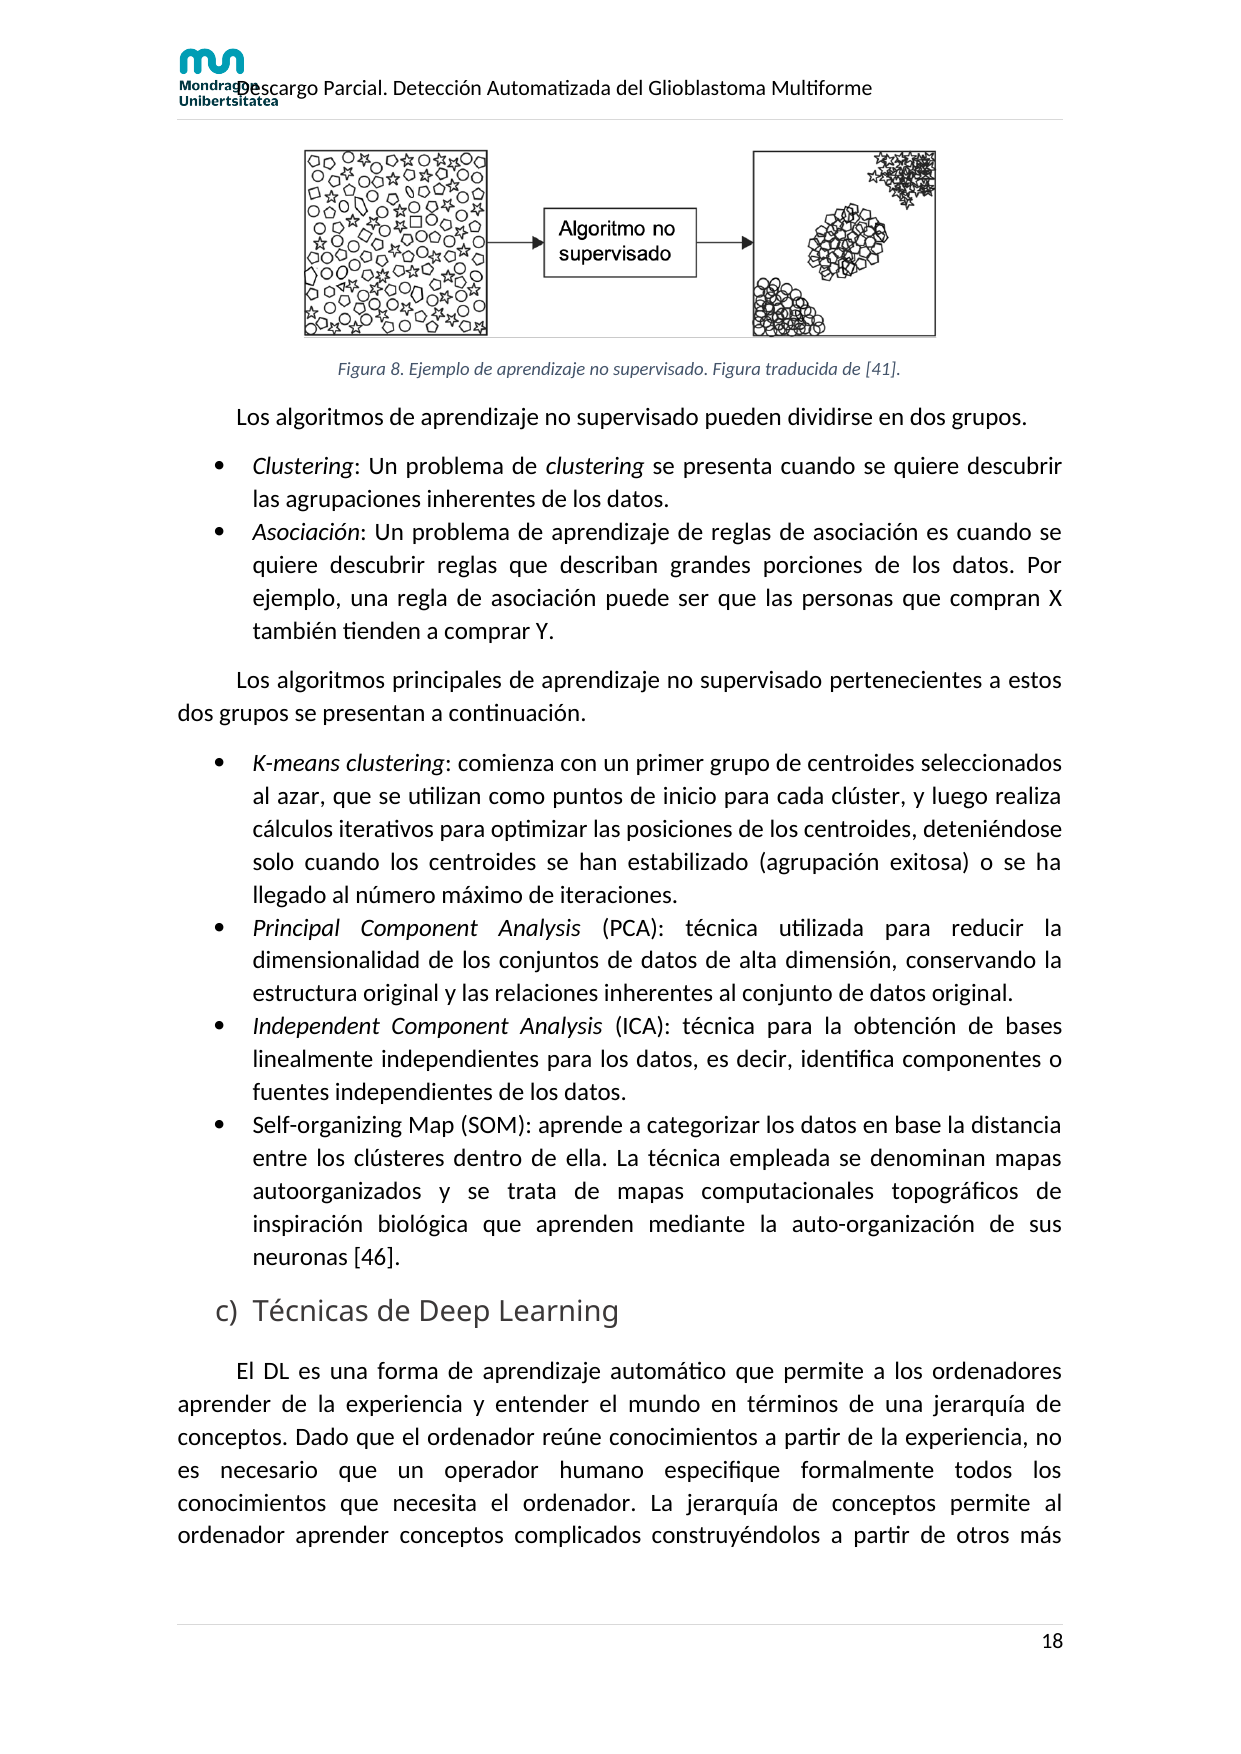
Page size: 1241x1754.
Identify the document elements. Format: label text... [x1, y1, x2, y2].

picture [154, 36, 291, 118]
text Los algoritmos de aprendizaje no supervisado pueden dividirse en dos grupos. [177, 401, 1063, 431]
list K-means clustering: comienza con un primer grupo de centroides seleccionados al azar, que se utilizan como puntos de inicio para cada clúster, y luego realiza cálculos iterativos para optimizar las posiciones de los centroides, deteniéndose solo cuando los centroides se han estabilizado (agrupación exitosa) o se ha llegado al número máximo de iteraciones. [215, 747, 1063, 909]
text Figura 8. Ejemplo de aprendizaje no supervisado. Figura traducida de [41]. [177, 357, 1063, 380]
list Independent Component Analysis (ICA): técnica para la obtención de bases linealmente independientes para los datos, es decir, identifica componentes o fuentes independientes de los datos. [215, 1010, 1063, 1107]
list Principal Component Analysis (PCA): técnica utilizada para reducir la dimensionalidad de los conjuntos de datos de alta dimensión, conservando la estructura original y las relaciones inherentes al conjunto de datos original. [215, 912, 1063, 1008]
text Los algoritmos principales de aprendizaje no supervisado pertenecientes a estos dos grupos se presentan a continuación. [177, 664, 1063, 728]
subtitle Técnicas de Deep Learning [215, 1290, 1063, 1330]
list Clustering: Un problema de clustering se presenta cuando se quiere descubrir las agrupaciones inherentes de los datos. [215, 450, 1063, 514]
list Self-organizing Map (SOM): aprende a categorizar los datos en base la distancia entre los clústeres dentro de ella. La técnica empleada se denominan mapas autoorganizados y se trata de mapas computacionales topográficos de inspiración biológica que aprenden mediante la auto-organización de sus neuronas [46]. [215, 1109, 1063, 1271]
list Asociación: Un problema de aprendizaje de reglas de asociación es cuando se quiere descubrir reglas que describan grandes porciones de los datos. Por ejemplo, una regla de asociación puede ser que las personas que compran X también tienden a comprar Y. [215, 516, 1063, 646]
picture [303, 148, 937, 338]
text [177, 1355, 1063, 1550]
